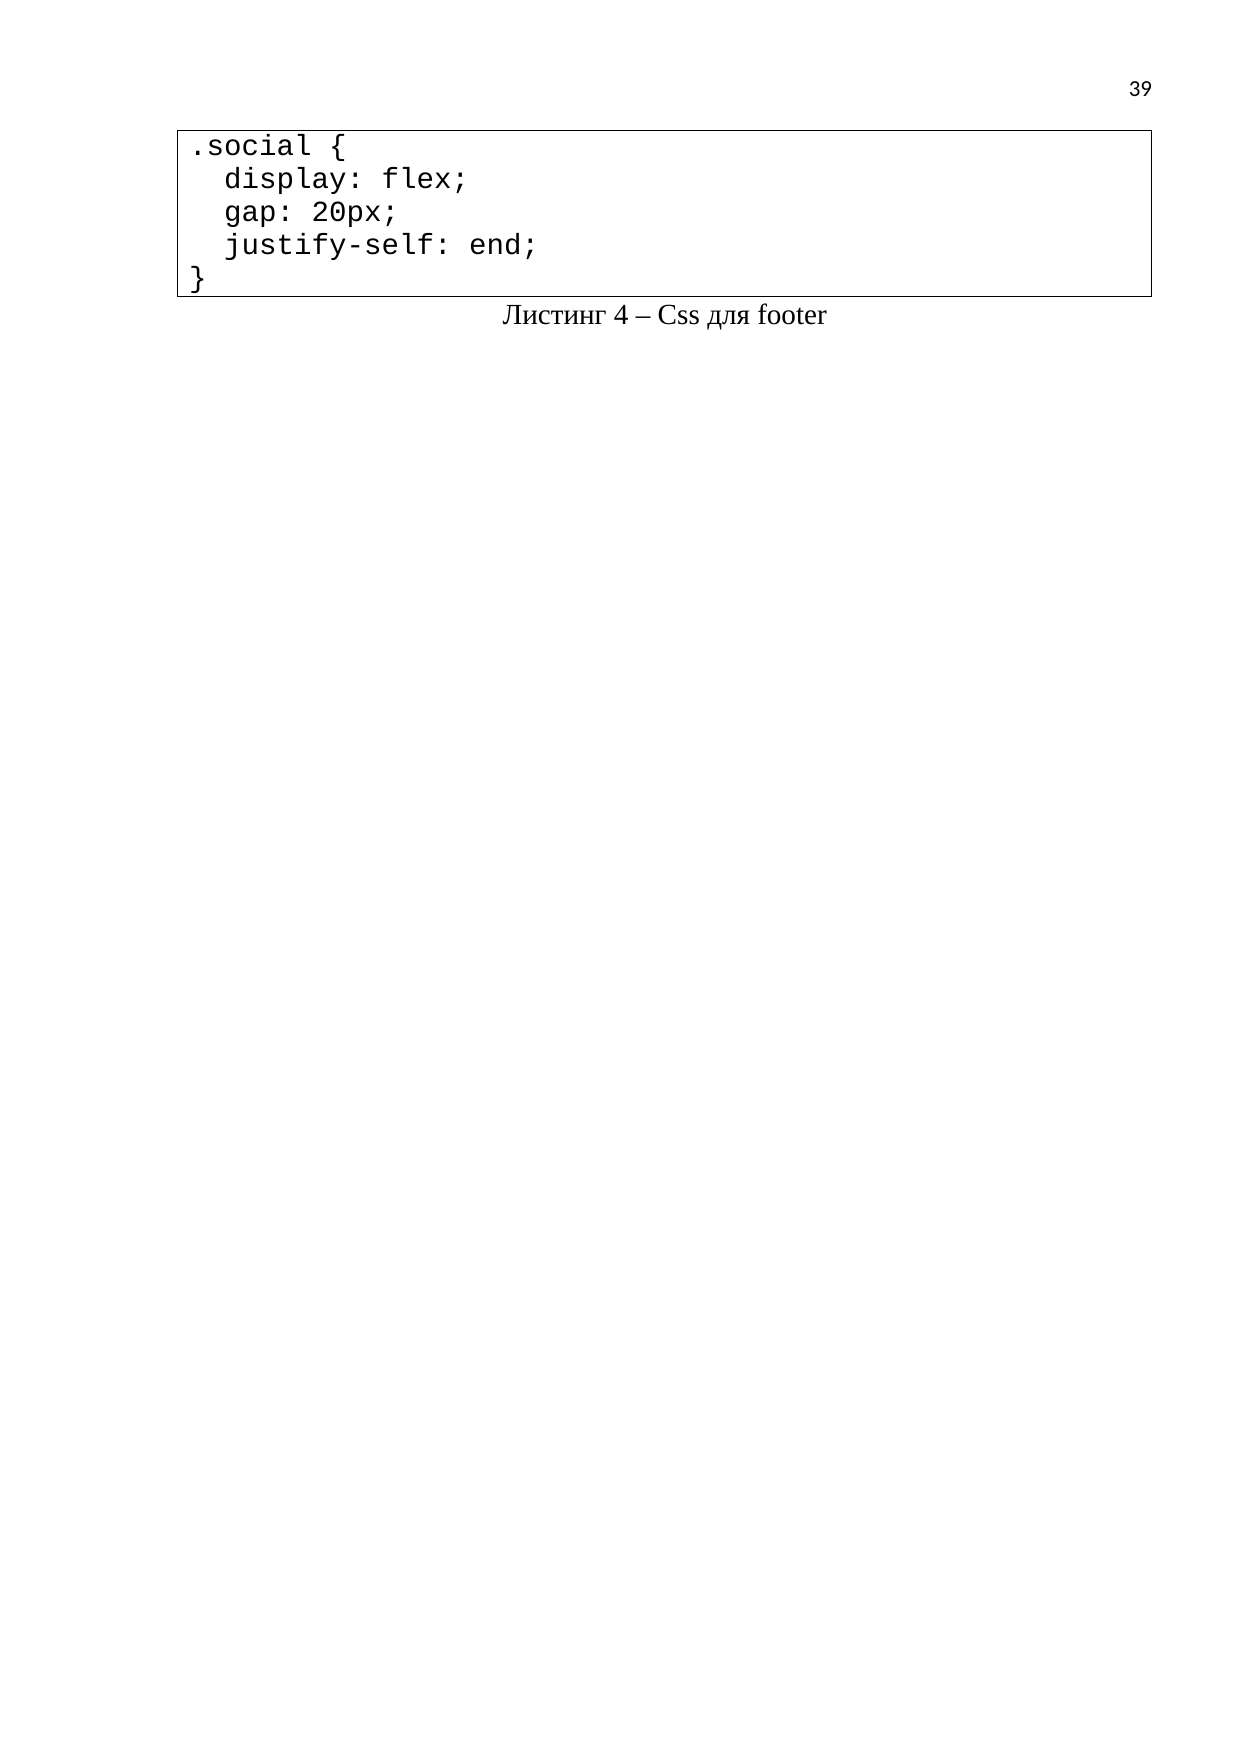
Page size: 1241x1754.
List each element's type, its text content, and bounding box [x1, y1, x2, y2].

text Листинг 4 – Css для footer [177, 297, 1152, 331]
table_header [178, 131, 1151, 296]
